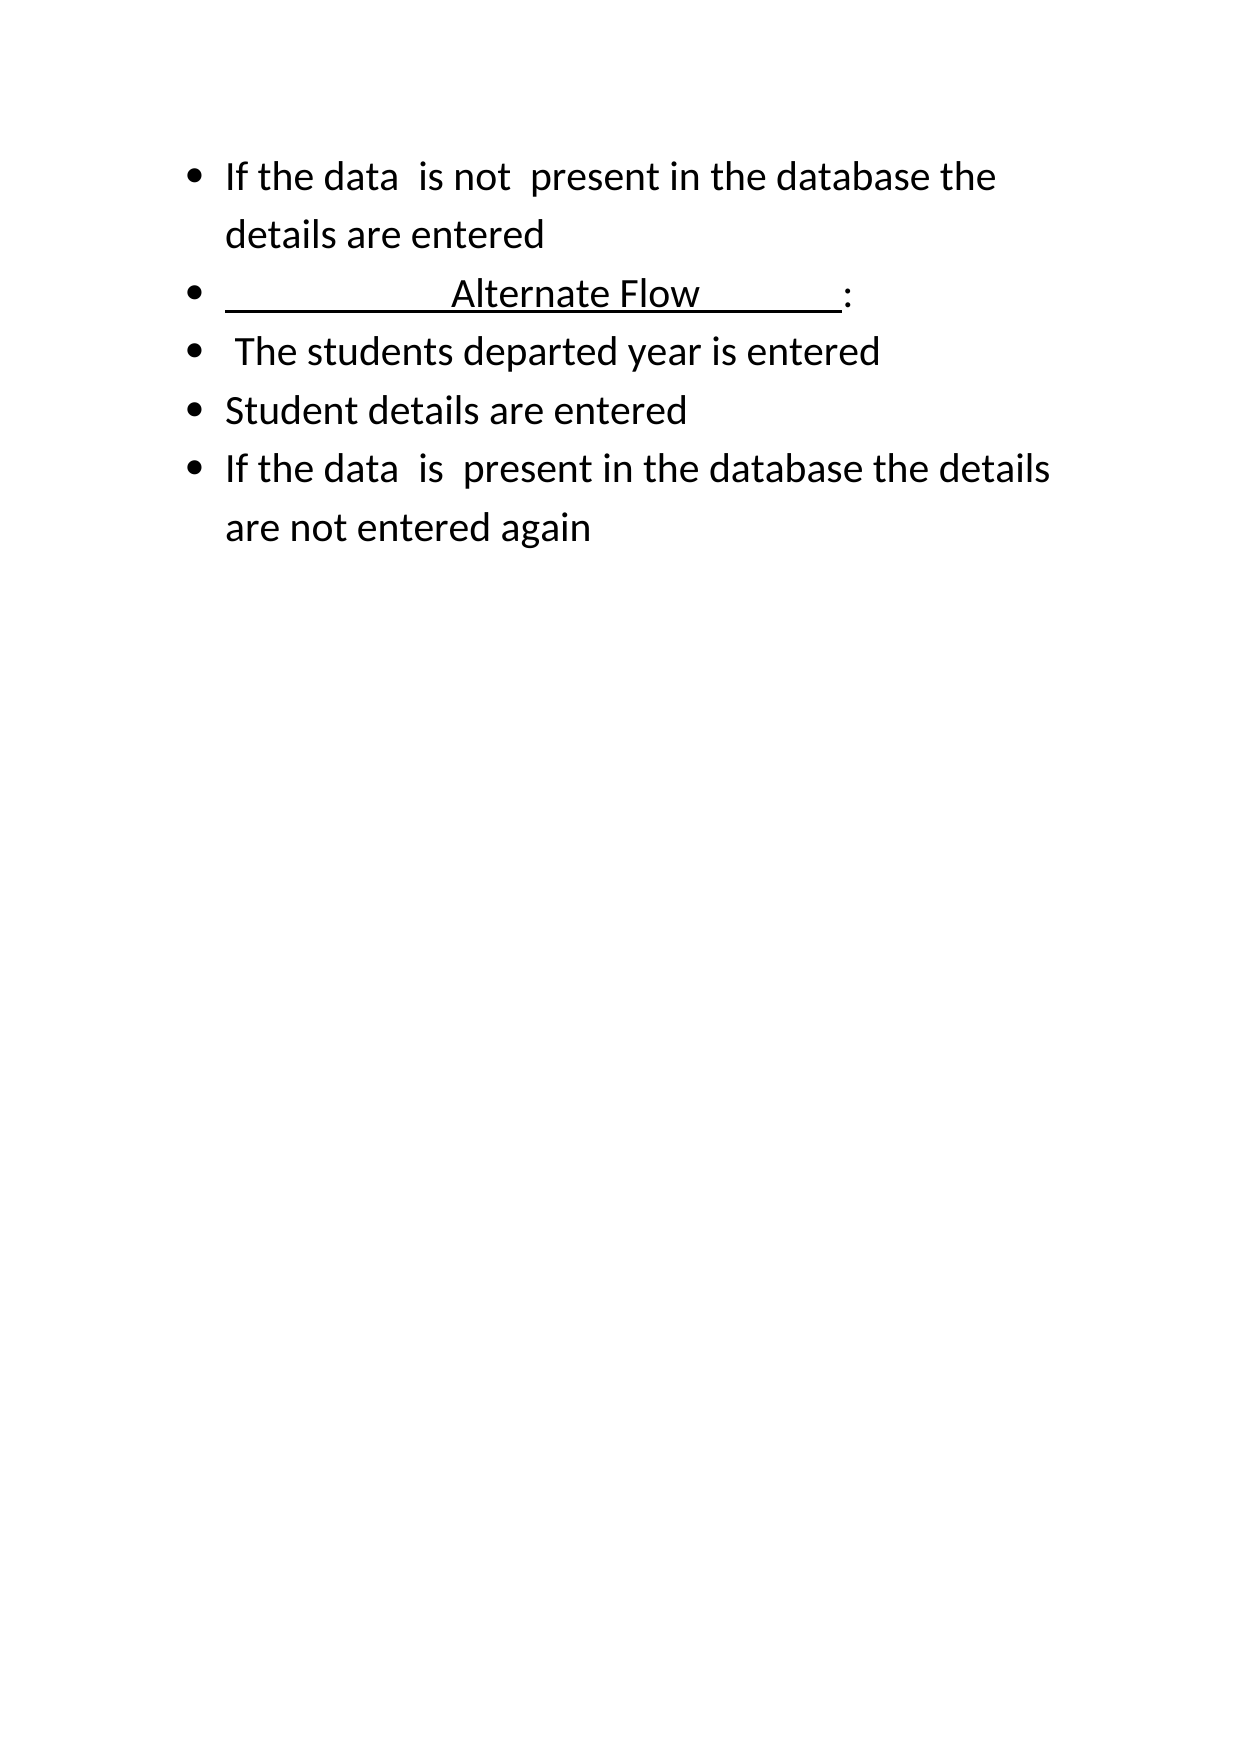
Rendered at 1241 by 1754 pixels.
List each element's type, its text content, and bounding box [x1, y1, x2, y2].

list Alternate Flow : [187, 267, 1090, 318]
list If the data is present in the database the details are not entered again [187, 442, 1090, 551]
list If the data is not present in the database the details are entered [187, 150, 1090, 259]
list The students departed year is entered [187, 325, 1090, 376]
list Student details are entered [187, 384, 1090, 434]
